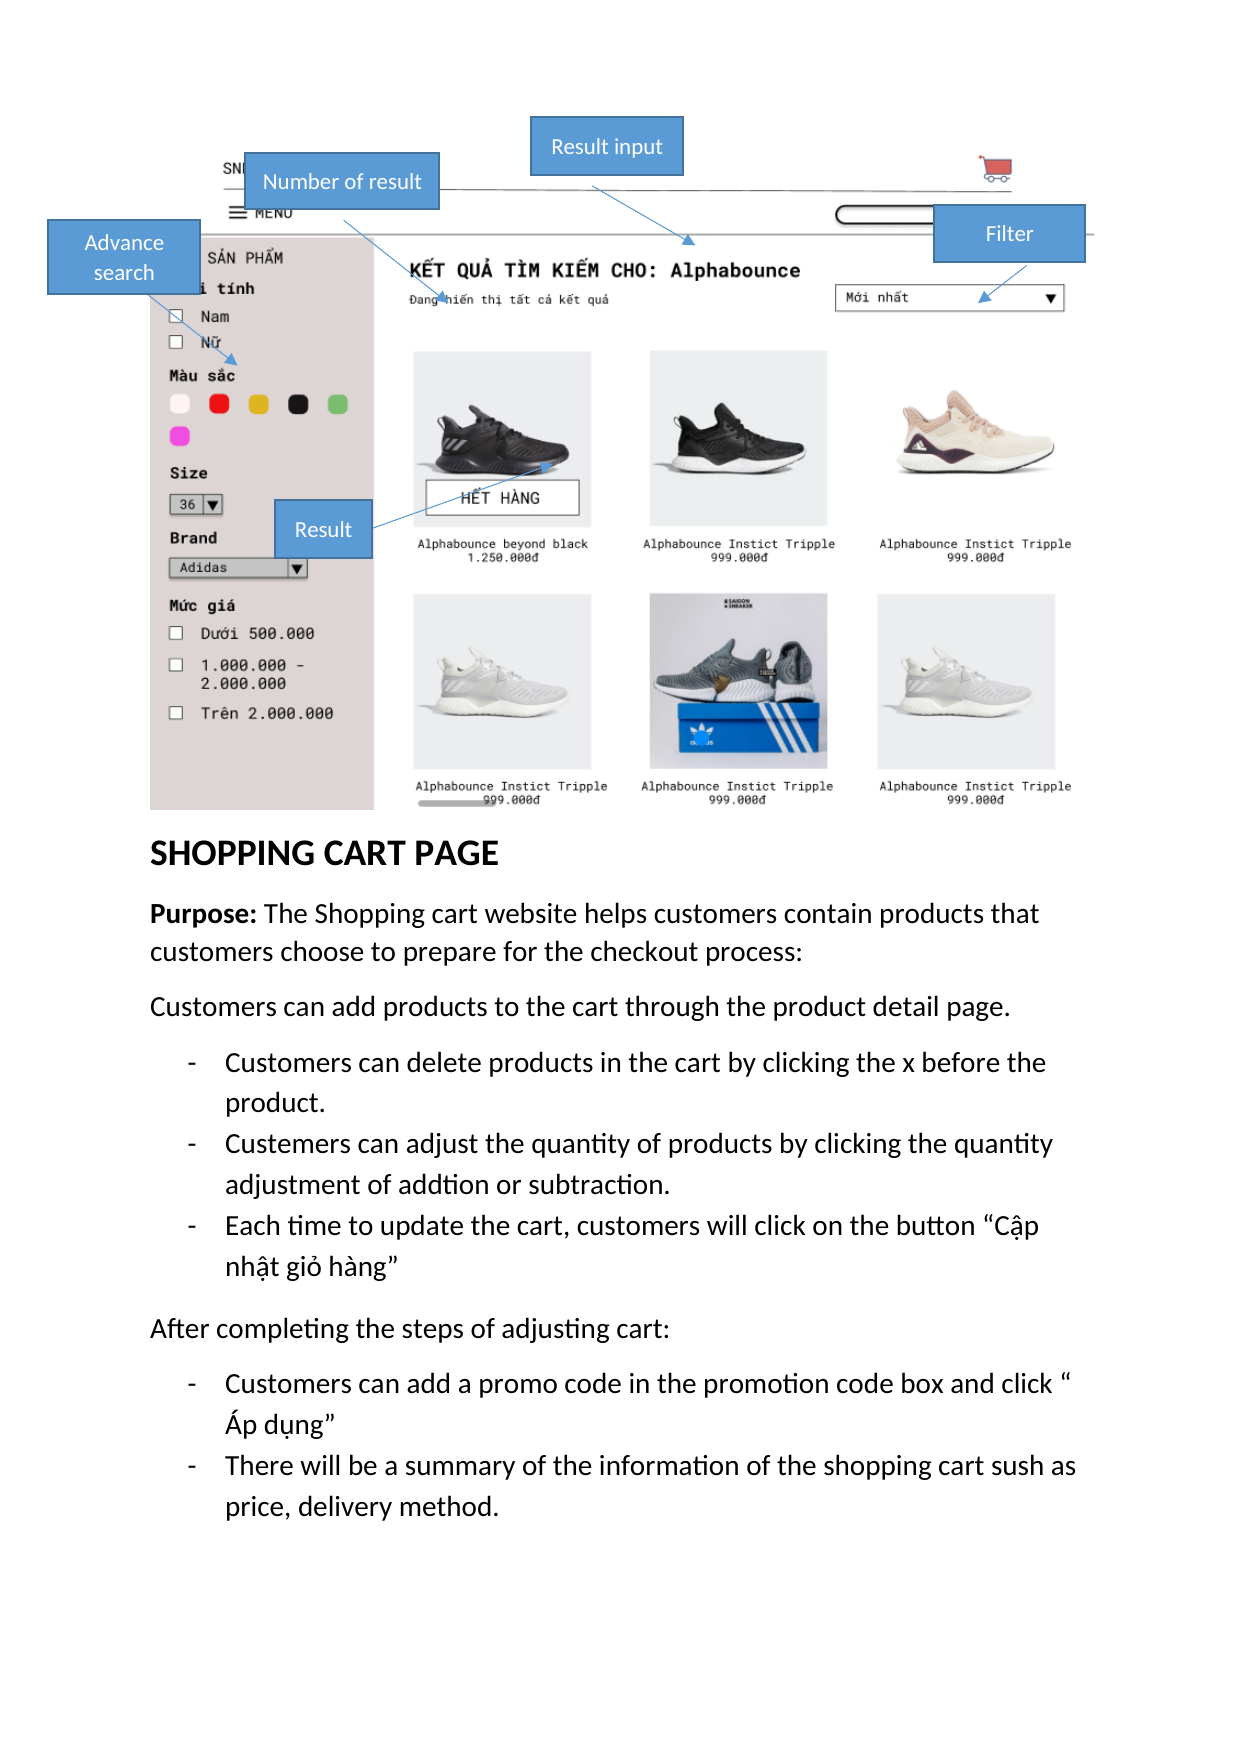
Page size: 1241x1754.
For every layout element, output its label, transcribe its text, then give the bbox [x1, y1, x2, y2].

list Custemers can adjust the quantity of products by clicking the quantity adjustment of addtion or subtraction. [187, 1126, 1090, 1202]
text SHOPPING CART PAGE [150, 829, 1090, 875]
list Customers can delete products in the cart by clicking the x before the product. [187, 1044, 1090, 1120]
list There will be a summary of the information of the shopping cart sush as price, delivery method. [187, 1447, 1090, 1524]
list Each time to update the cart, customers will click on the button “Cập nhật giỏ hàng” [187, 1207, 1090, 1284]
text Purpose: The Shopping cart website helps customers contain products that customers choose to prepare for the checkout process: [150, 895, 1090, 969]
text Customers can add products to the cart through the product detail page. [150, 988, 1090, 1024]
list Customers can add a promo code in the promotion code box and click “ Áp dụng” [187, 1365, 1090, 1442]
picture [150, 150, 1096, 810]
text After completing the steps of adjusting cart: [150, 1310, 1090, 1346]
